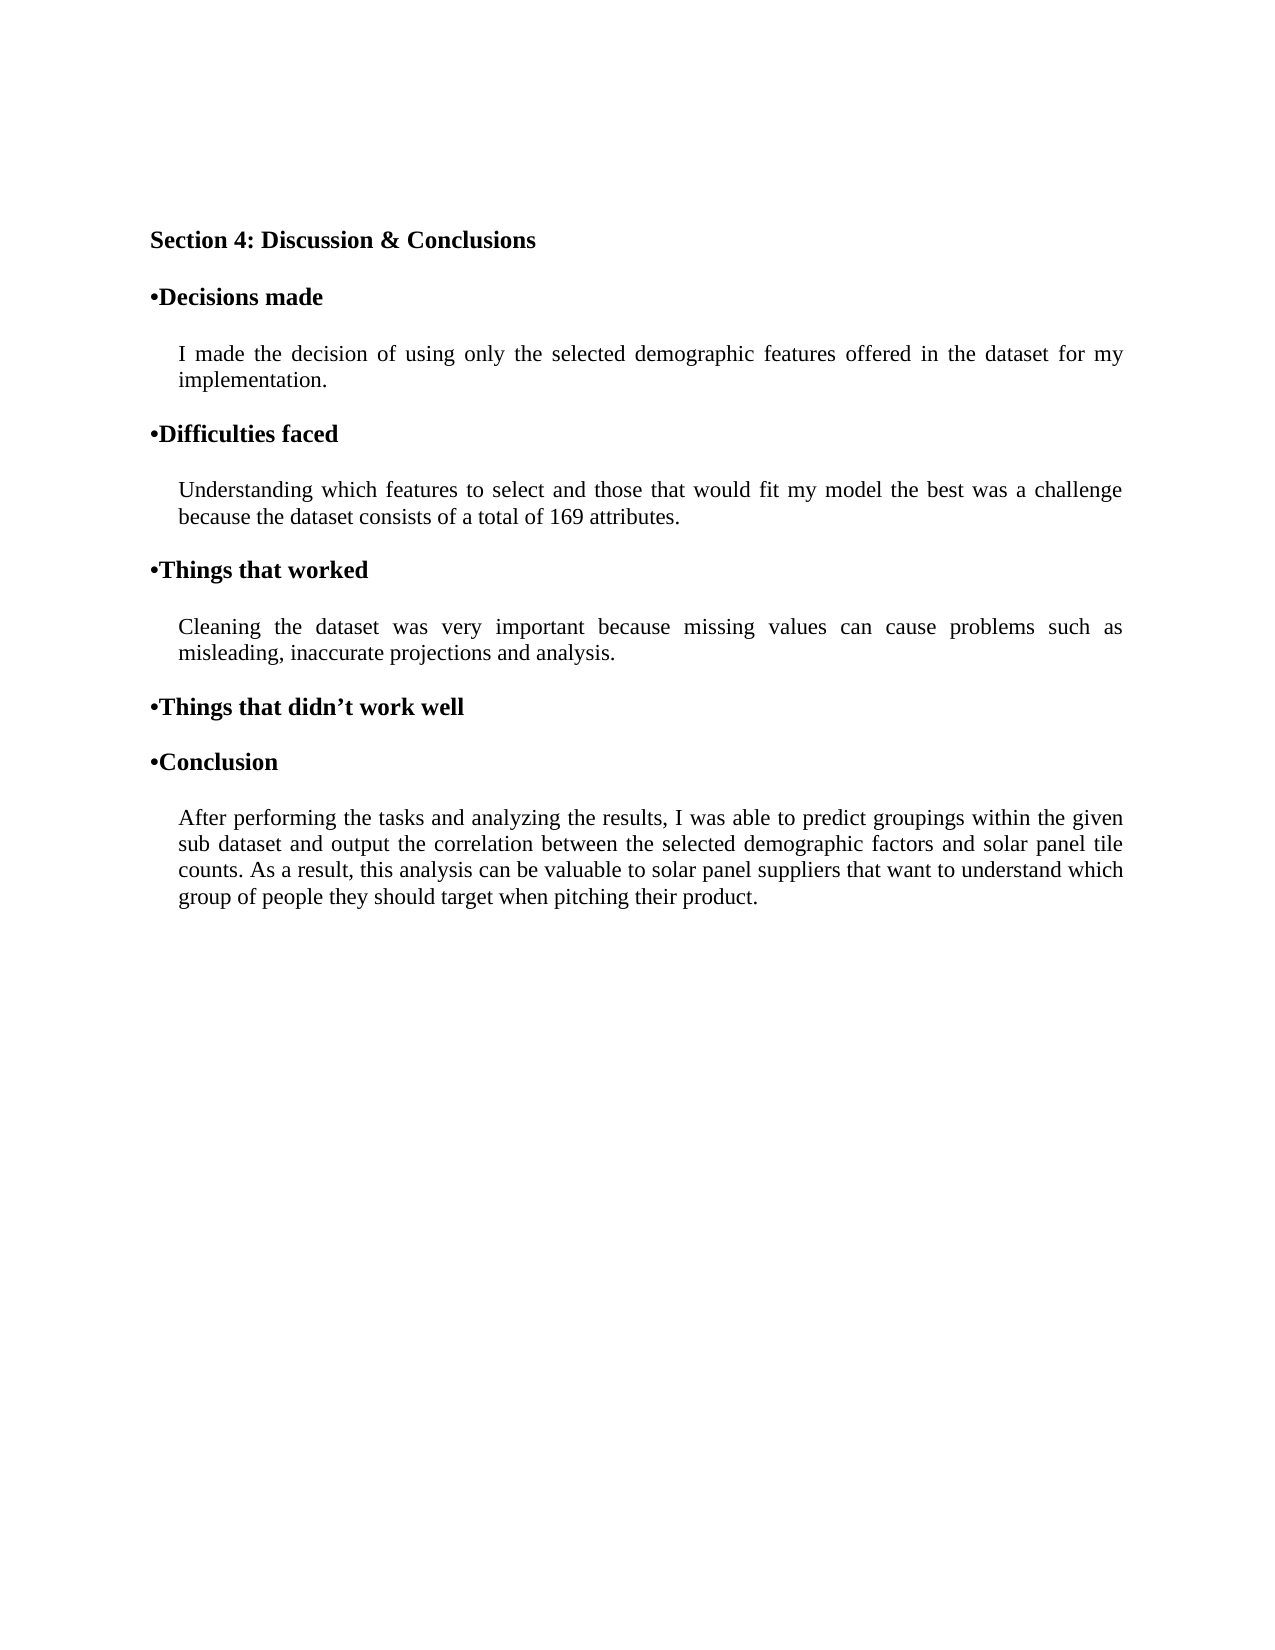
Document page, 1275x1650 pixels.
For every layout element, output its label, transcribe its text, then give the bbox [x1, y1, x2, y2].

text Understanding which features to select and those that would fit my model the best was a challenge because the dataset consists of a total of 169 attributes. [178, 477, 1125, 529]
text After performing the tasks and analyzing the results, I was able to predict groupings within the given sub dataset and output the correlation between the selected demographic factors and solar panel tile counts. As a result, this analysis can be valuable to solar panel suppliers that want to understand which group of people they should target when pitching their product. [178, 804, 1125, 909]
text •Decisions made [150, 282, 1275, 311]
text •Things that didn’t work well [150, 692, 1275, 721]
text •Conclusion [150, 747, 1275, 776]
text •Difficulties faced [150, 419, 1275, 448]
text •Things that worked [150, 556, 1275, 584]
text Cleaning the dataset was very important because missing values can cause problems such as misleading, inaccurate projections and analysis. [178, 613, 1125, 666]
text I made the decision of using only the selected demographic features offered in the dataset for my implementation. [178, 340, 1125, 393]
text Section 4: Discussion & Conclusions [150, 225, 1275, 254]
